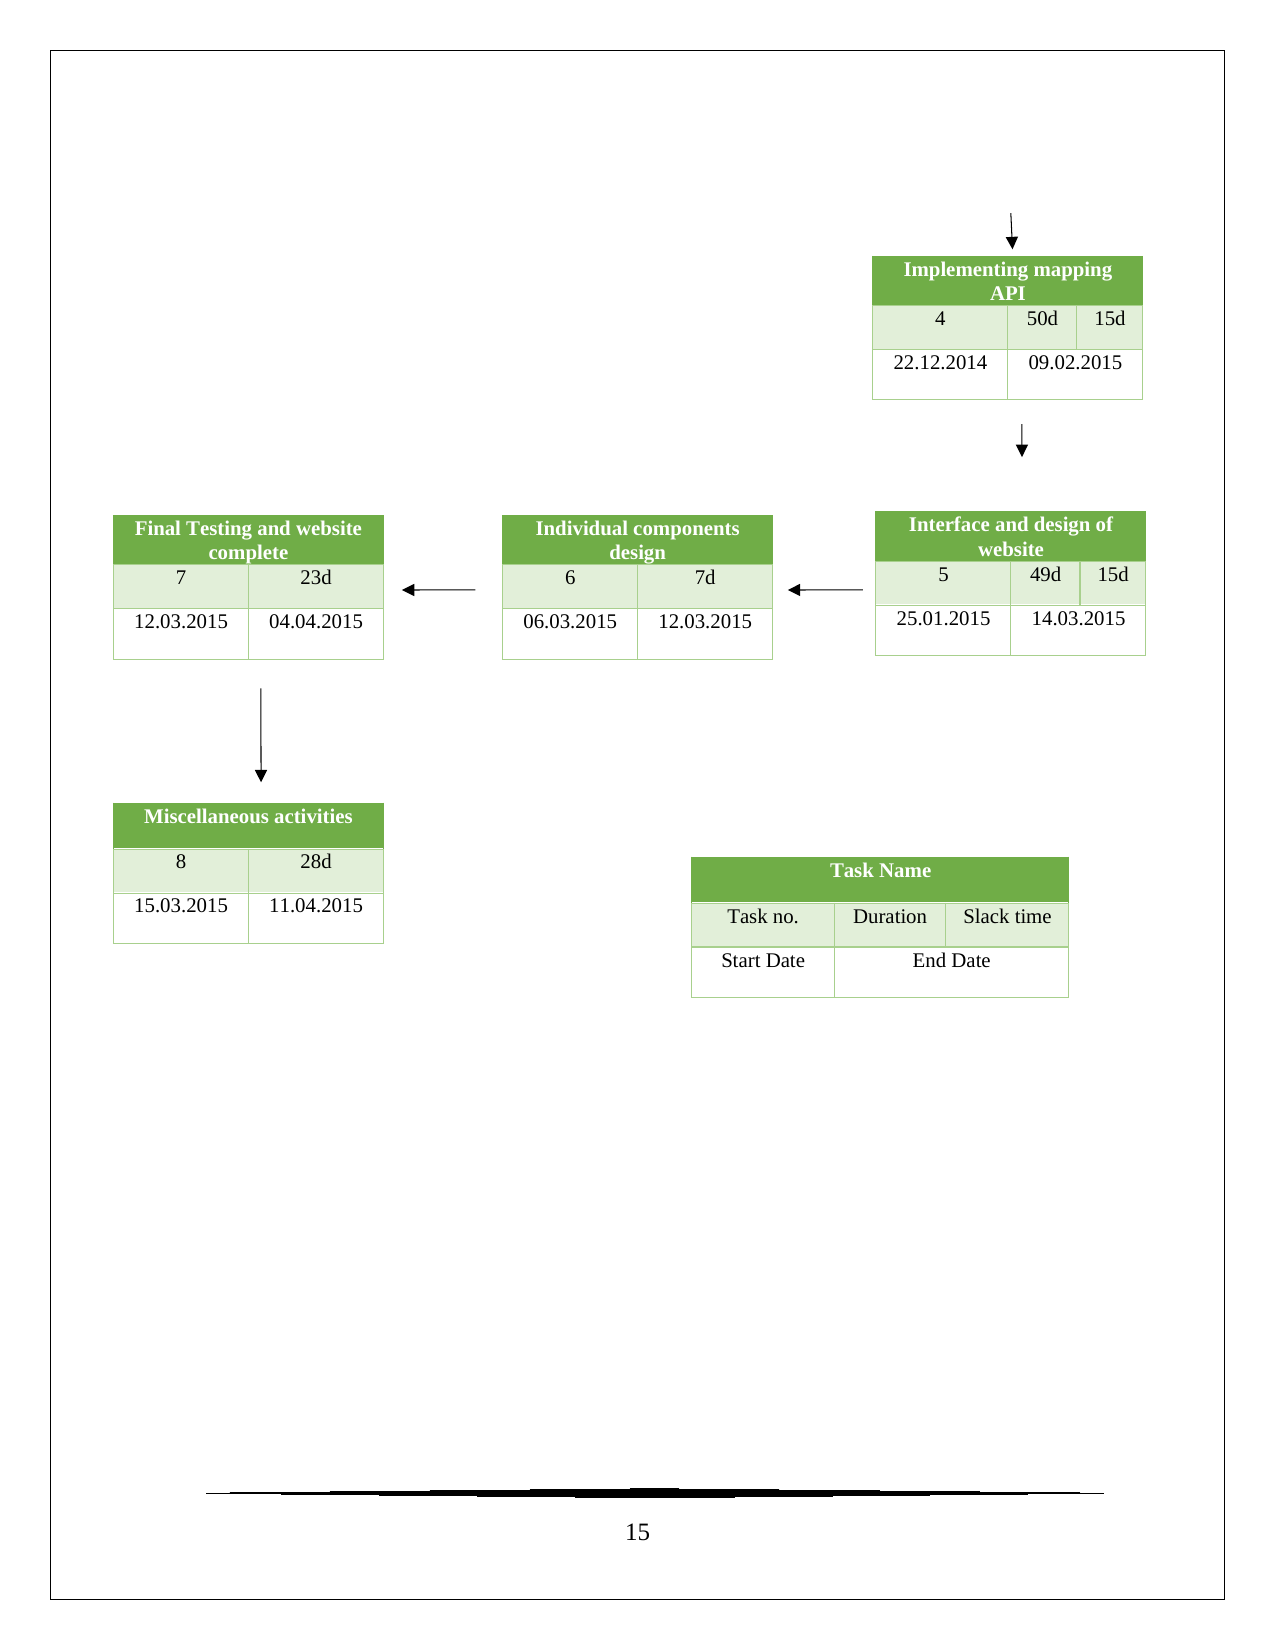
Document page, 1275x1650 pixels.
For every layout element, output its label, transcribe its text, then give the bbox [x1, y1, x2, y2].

table_cell 50d [1008, 306, 1076, 349]
table_cell 15d [1081, 562, 1145, 604]
table_cell 49d [1011, 562, 1079, 604]
table_cell 23d [249, 565, 383, 608]
table_cell 22.12.2014 [873, 350, 1007, 399]
table_cell 28d [249, 850, 383, 892]
table_cell 12.03.2015 [638, 609, 772, 659]
table_cell 7 [114, 565, 248, 608]
table_cell 06.03.2015 [503, 609, 637, 659]
table_cell 25.01.2015 [876, 606, 1010, 655]
table_header Individual components design [503, 516, 772, 564]
table_cell Slack time [946, 904, 1068, 946]
table_cell 4 [873, 306, 1007, 349]
table_header Final Testing and website complete [114, 516, 383, 564]
table_cell Duration [835, 904, 945, 946]
table_cell Task no. [692, 904, 834, 946]
table_cell 11.04.2015 [249, 894, 383, 943]
table_header Interface and design of website [876, 513, 1145, 561]
table_header Miscellaneous activities [114, 804, 383, 848]
table_header Implementing mapping API [873, 257, 1142, 305]
table_cell 12.03.2015 [114, 609, 248, 659]
table_cell 09.02.2015 [1008, 350, 1142, 399]
table_cell 5 [876, 562, 1010, 604]
table_cell 8 [114, 850, 248, 892]
table_cell 04.04.2015 [249, 609, 383, 659]
table_cell Start Date [692, 948, 834, 997]
table_cell 14.03.2015 [1011, 606, 1145, 655]
table_cell 15d [1077, 306, 1142, 349]
table_header Task Name [692, 858, 1068, 902]
table_cell 15.03.2015 [114, 894, 248, 943]
table_cell 7d [638, 565, 772, 608]
table_cell 6 [503, 565, 637, 608]
table_cell End Date [835, 948, 1068, 997]
